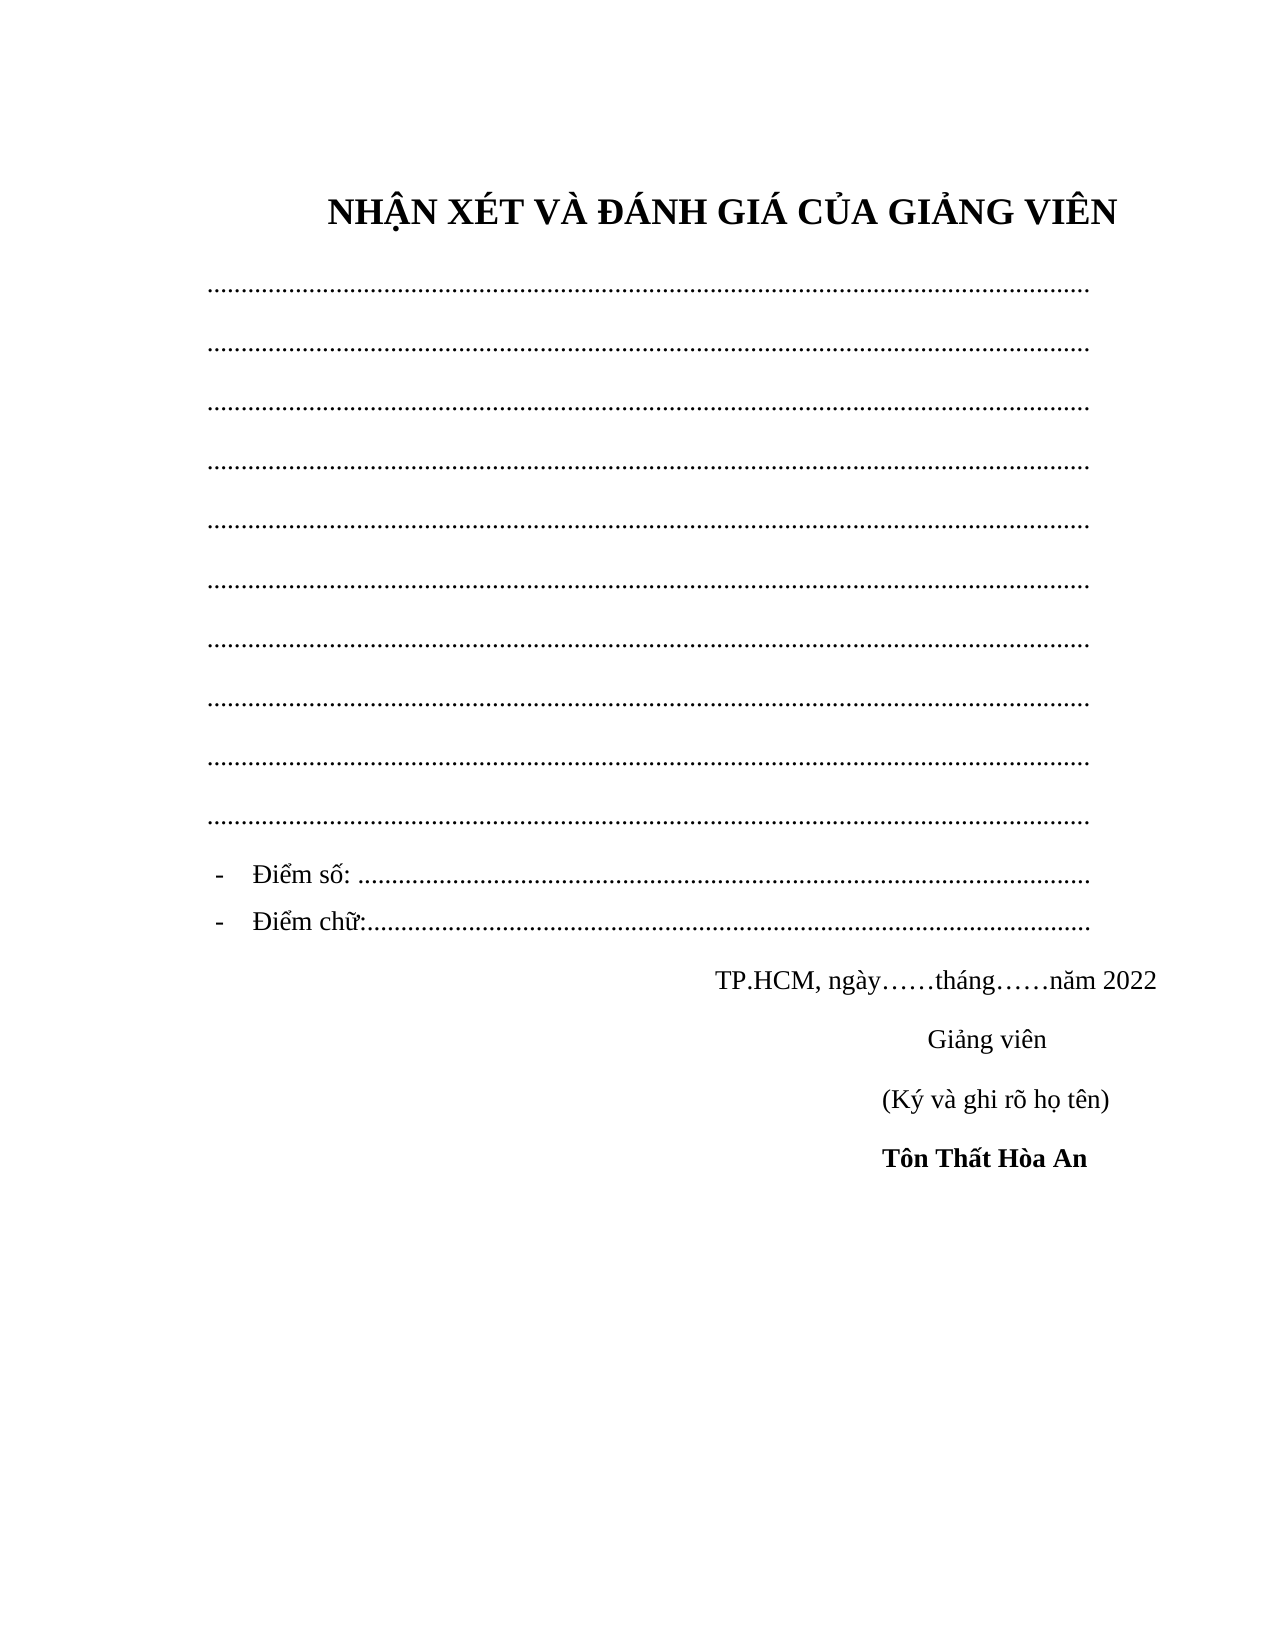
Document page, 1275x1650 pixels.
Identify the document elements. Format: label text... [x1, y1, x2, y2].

text NHẬN XÉT VÀ ĐÁNH GIÁ CỦA GIẢNG VIÊN [207, 190, 1157, 233]
text Giảng viên [852, 1023, 1157, 1055]
text Tôn Thất Hòa An [882, 1142, 1157, 1173]
text (Ký và ghi rõ họ tên) [882, 1083, 1157, 1114]
list Điểm số: [215, 858, 1157, 890]
text TP.HCM, ngày……tháng……năm 2022 [605, 964, 1157, 996]
list Điểm chữ: [215, 905, 1157, 936]
